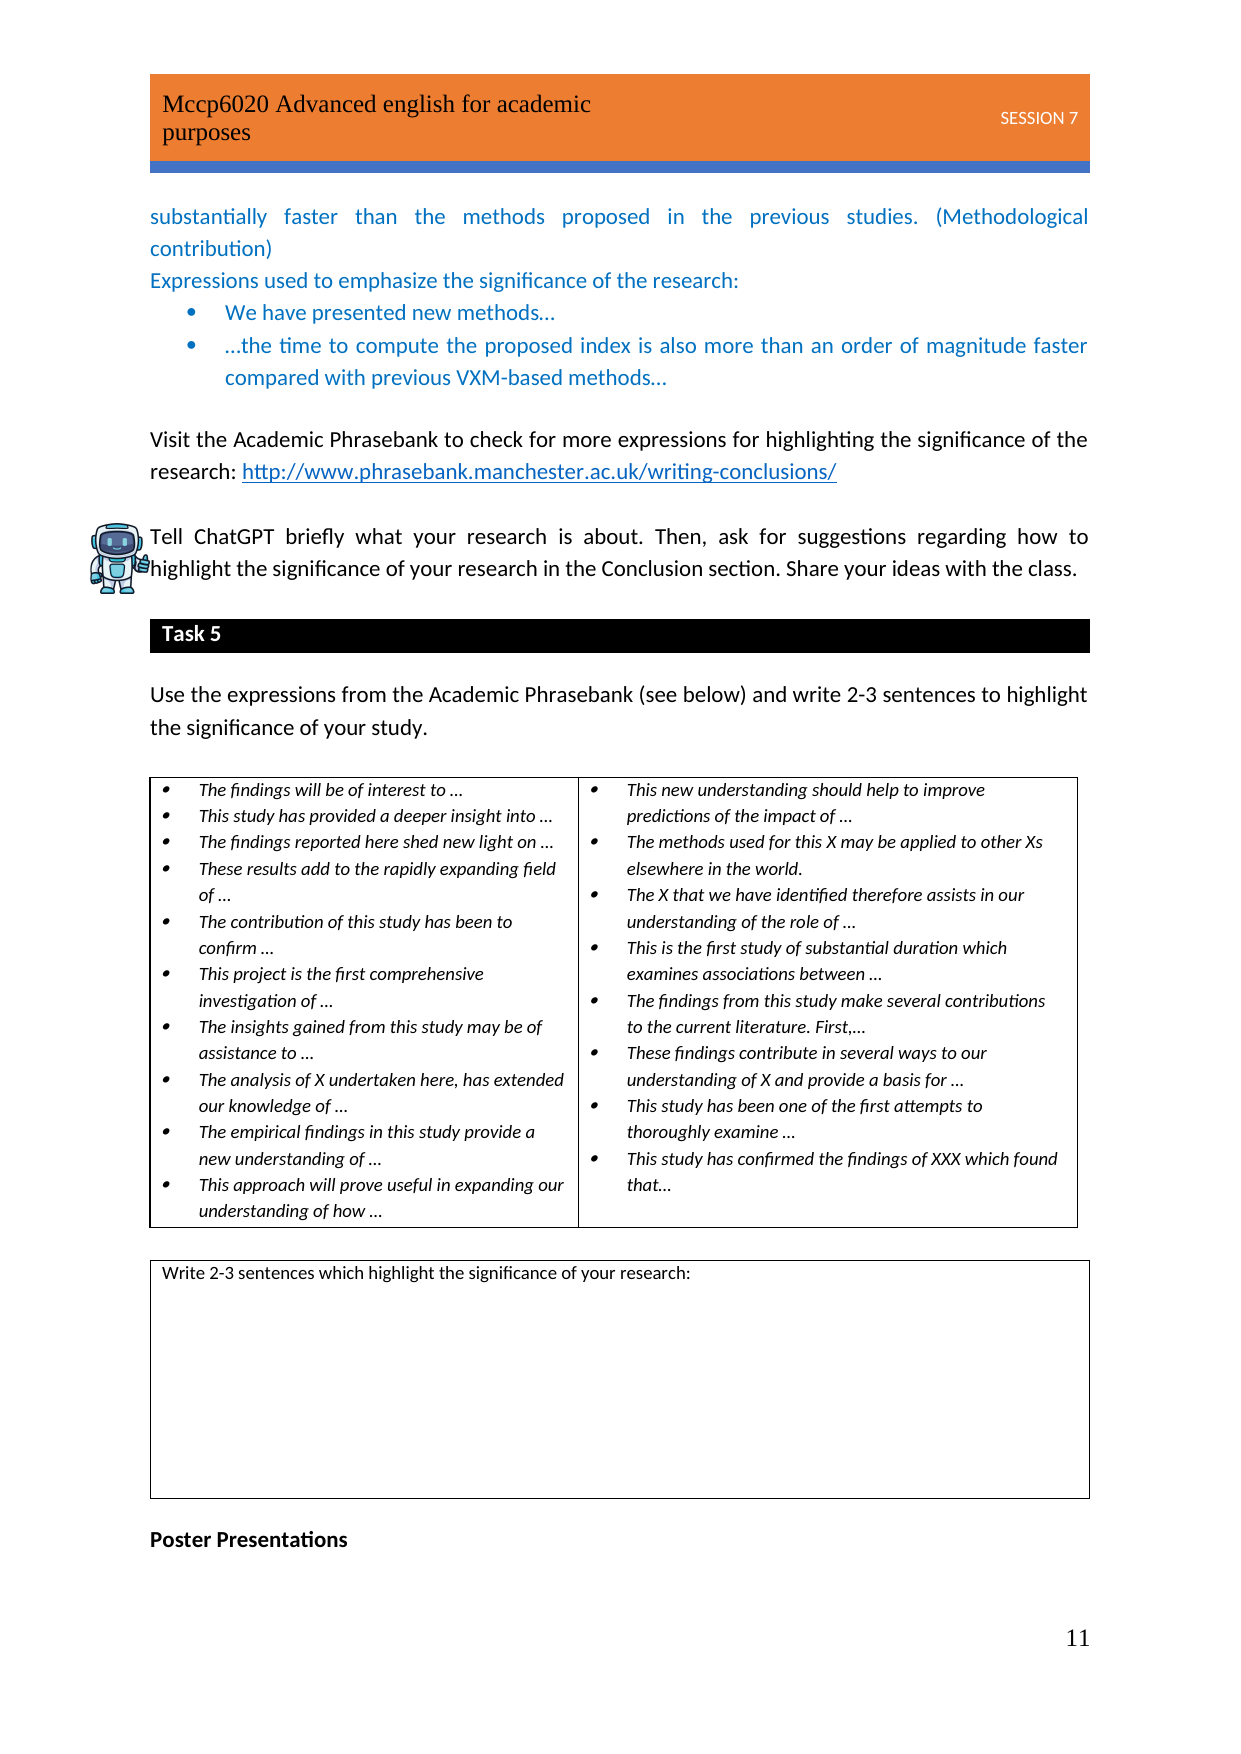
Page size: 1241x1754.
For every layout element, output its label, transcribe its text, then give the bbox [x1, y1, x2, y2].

table_header The findings will be of interest to … This study has provided a deeper insight into … The findings reported here shed new light on … These results add to the rapidly expanding field of … The contribution of this study has been to confirm … This project is the first comprehensive investigation of … The insights gained from this study may be of assistance to … The analysis of X undertaken here, has extended our knowledge of … The empirical findings in this study provide a new understanding of … This approach will prove useful in expanding our understanding of how … [151, 778, 578, 1227]
text Tell ChatGPT briefly what your research is about. Then, ask for suggestions regarding how to highlight the significance of your research in the Conclusion section. Share your ideas with the class. [150, 522, 1090, 582]
list We have presented new methods… [187, 298, 1090, 327]
table_header This new understanding should help to improve predictions of the impact of … The methods used for this X may be applied to other Xs elsewhere in the world. The X that we have identified therefore assists in our understanding of the role of … This is the first study of substantial duration which examines associations between … The findings from this study make several contributions to the current literature. First,… These findings contribute in several ways to our understanding of X and provide a basis for … This study has been one of the first attempts to thoroughly examine … This study has confirmed the findings of XXX which found that… [579, 778, 1077, 1227]
table_header Write 2-3 sentences which highlight the significance of your research: [151, 1261, 1089, 1498]
text Poster Presentations [150, 1526, 1090, 1553]
text Visit the Academic Phrasebank to check for more expressions for highlighting the significance of the research: http://www.phrasebank.manchester.ac.uk/writing-conclusions/ [150, 425, 1090, 486]
picture [90, 523, 150, 594]
text Use the expressions from the Academic Phrasebank (see below) and write 2-3 sentences to highlight the significance of your study. [150, 680, 1090, 741]
table_header Task 5 [151, 620, 1089, 651]
text Expressions used to emphasize the significance of the research: [150, 266, 1090, 294]
list …the time to compute the proposed index is also more than an order of magnitude faster compared with previous VXM-based methods… [187, 331, 1090, 391]
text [150, 202, 1090, 262]
